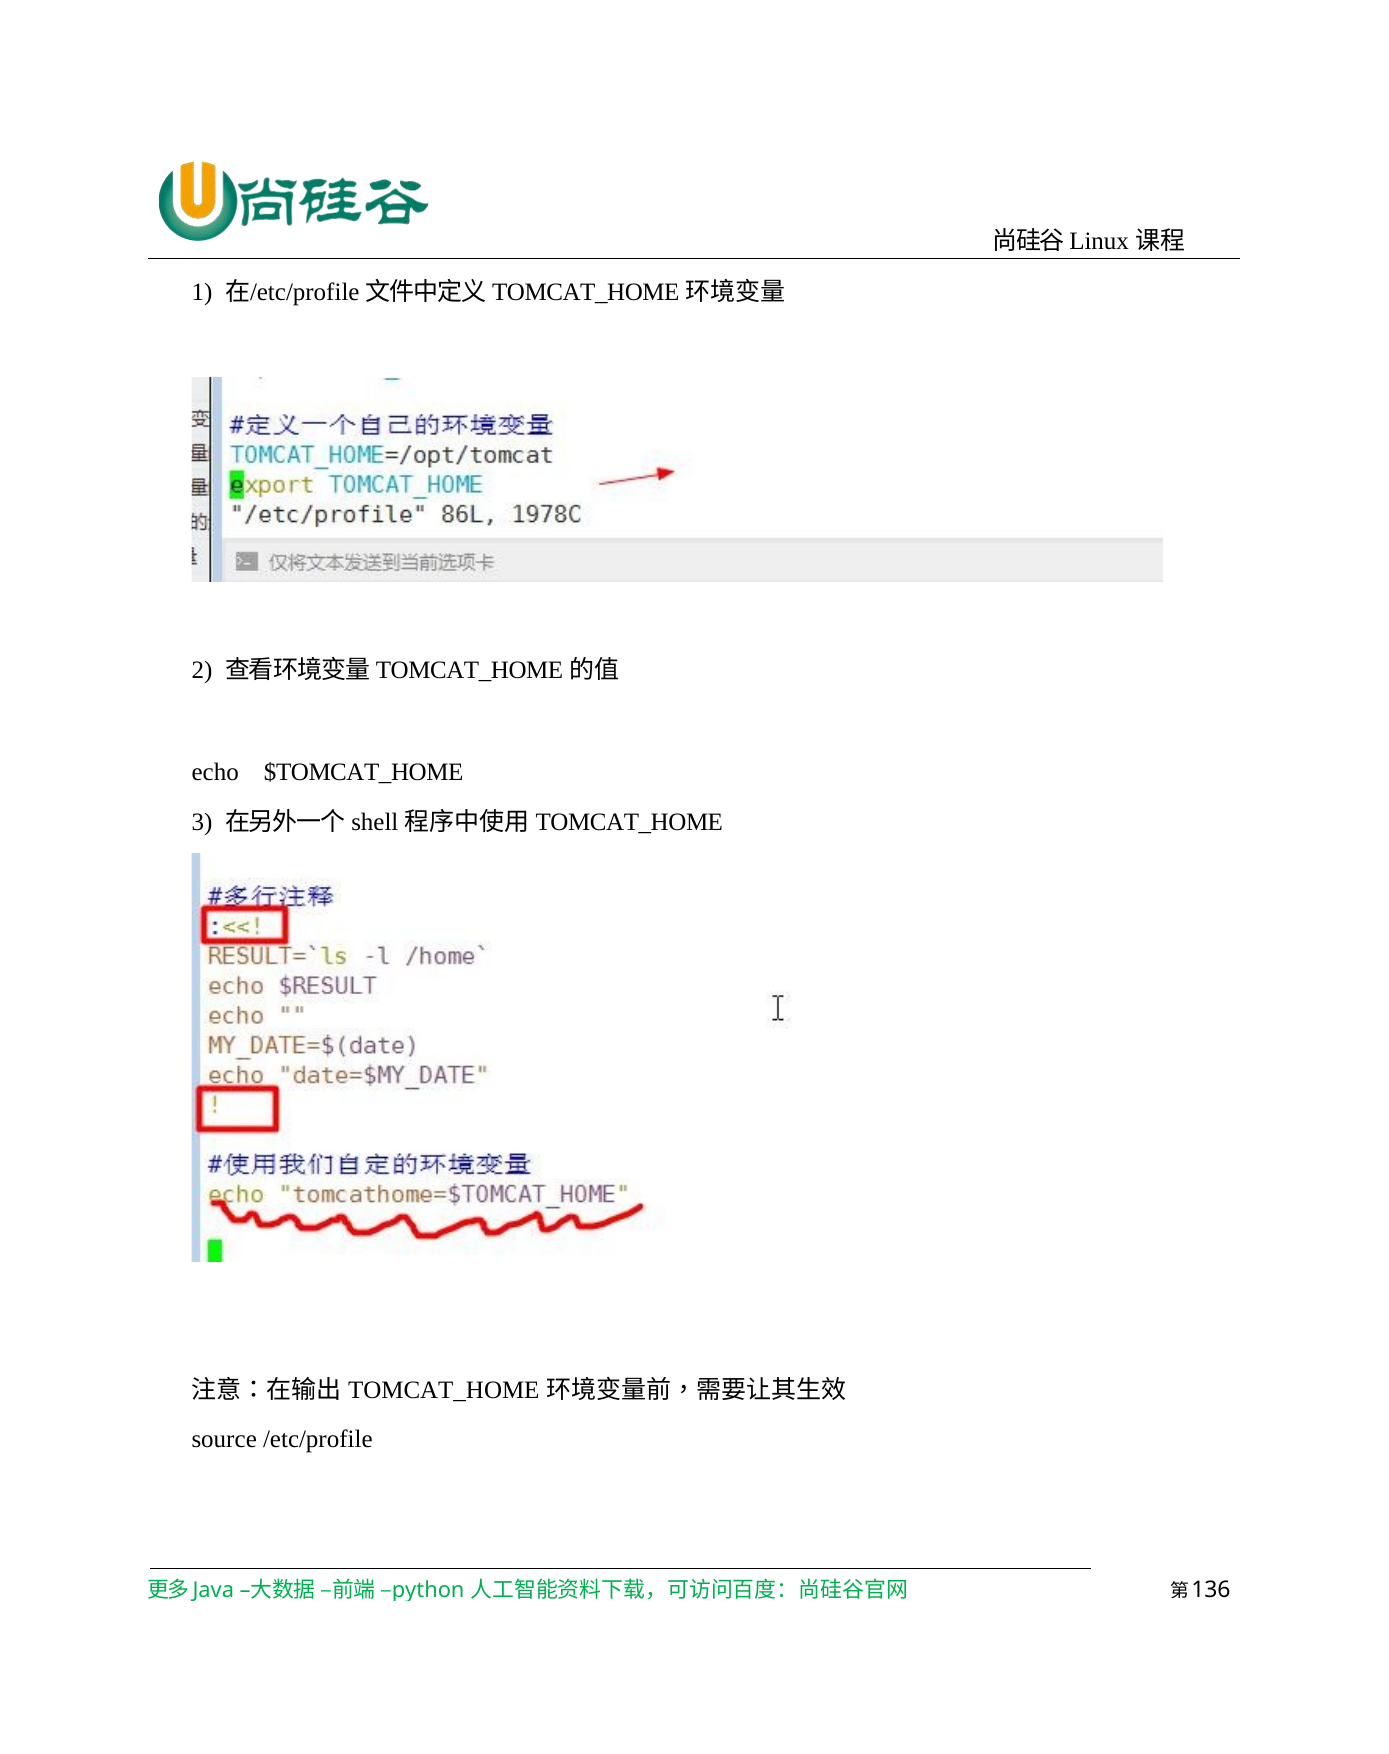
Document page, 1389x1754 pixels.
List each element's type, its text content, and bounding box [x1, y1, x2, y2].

picture [191, 853, 937, 1262]
list 在/etc/profile 文件中定义 TOMCAT_HOME 环境变量 [191, 273, 1345, 307]
picture [158, 161, 429, 241]
text source /etc/profile [191, 1424, 1345, 1453]
picture [191, 377, 1163, 582]
list 查看环境变量 TOMCAT_HOME 的值 [191, 651, 1345, 685]
list 在另外一个 shell 程序中使用 TOMCAT_HOME [191, 804, 1345, 838]
text echo $TOMCAT_HOME [191, 757, 1345, 785]
text 注意：在输出 TOMCAT_HOME 环境变量前，需要让其生效 [191, 1371, 1345, 1406]
